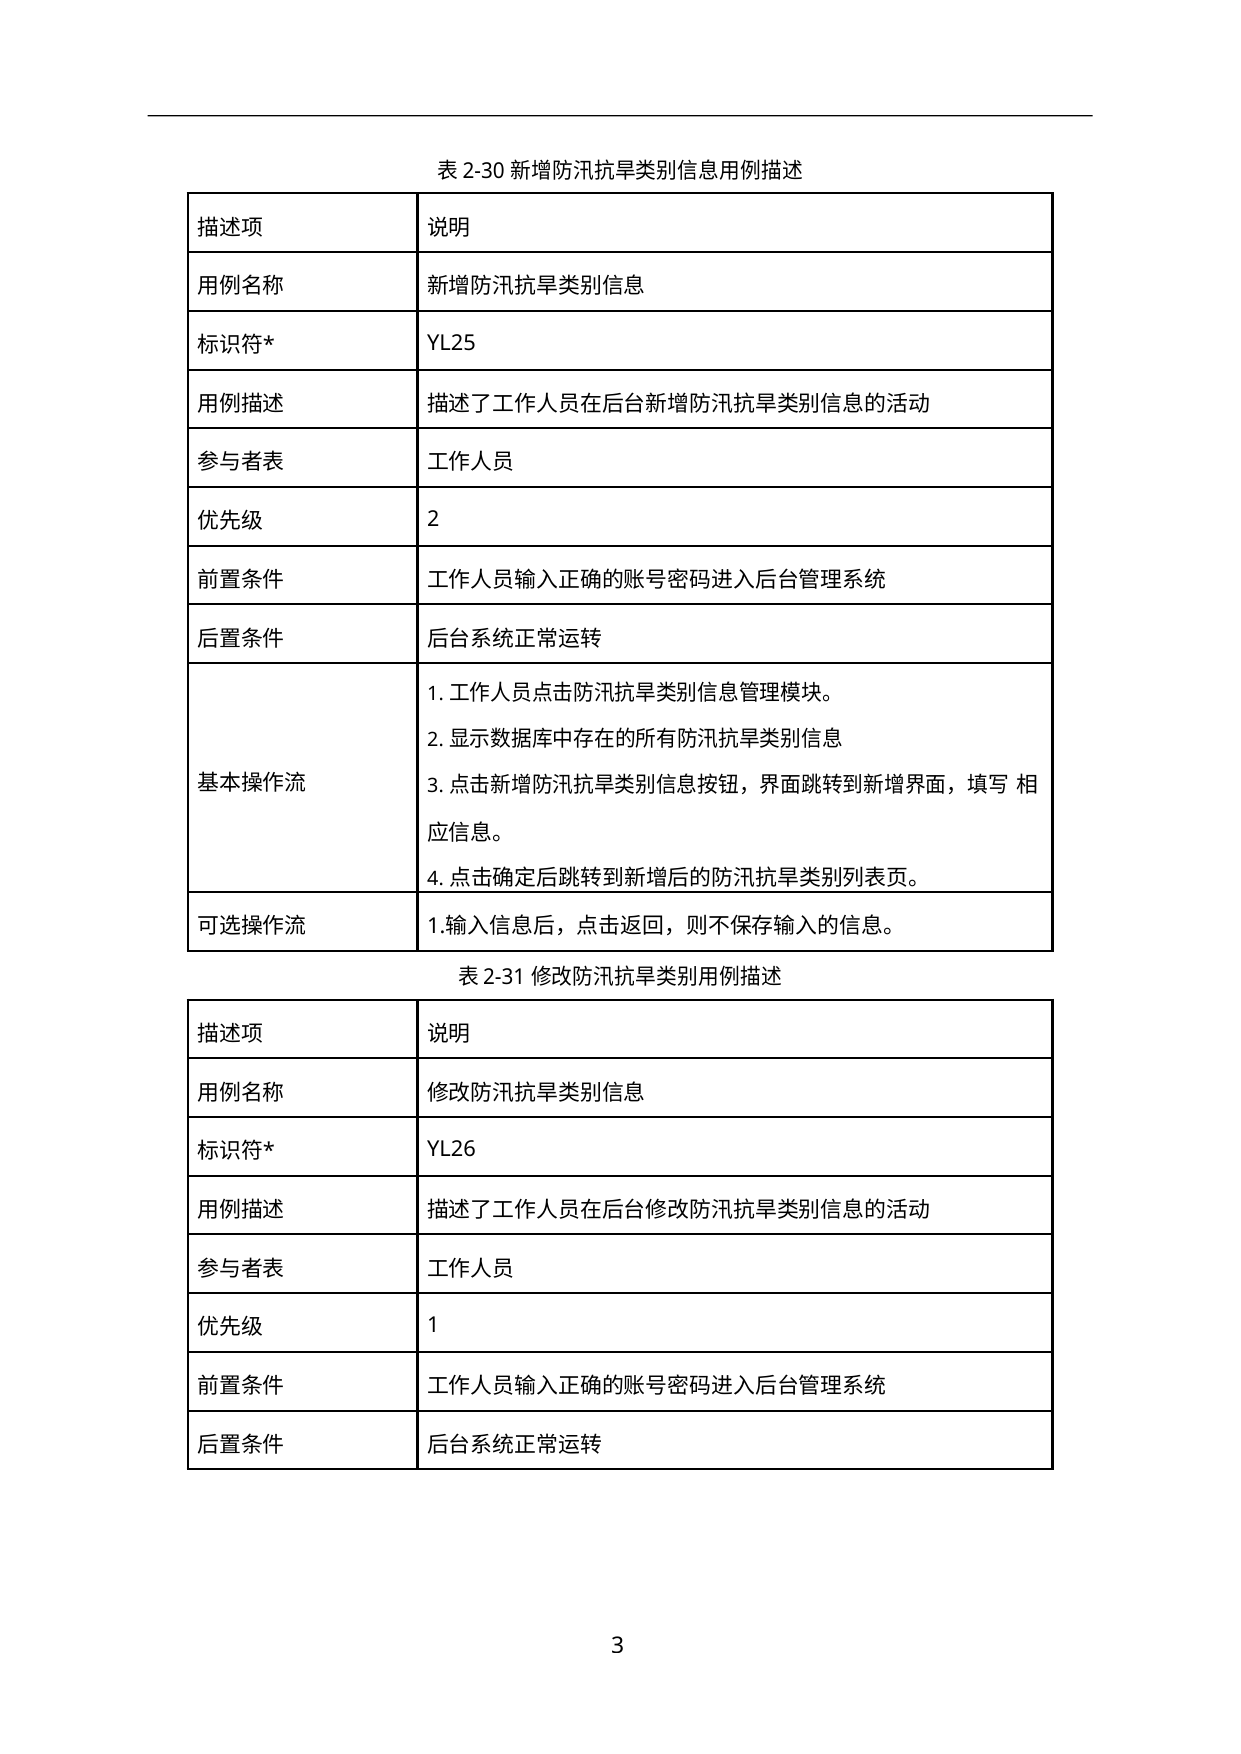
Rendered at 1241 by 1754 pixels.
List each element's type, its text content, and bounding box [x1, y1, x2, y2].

table_cell 用例名称 [189, 253, 416, 310]
table_cell YL25 [419, 312, 1051, 368]
table_header 描述项 [189, 1001, 416, 1057]
table_cell 后置条件 [189, 605, 416, 662]
table_cell 工作人员输入正确的账号密码进入后台管理系统 [419, 547, 1051, 603]
table_cell 优先级 [189, 488, 416, 544]
table_cell 标识符* [189, 312, 416, 368]
table_cell 前置条件 [189, 1353, 416, 1409]
table_header 说明 [419, 194, 1051, 251]
table_cell 描述了工作人员在后台修改防汛抗旱类别信息的活动 [419, 1177, 1051, 1233]
table_cell 后台系统正常运转 [419, 605, 1051, 662]
table_cell 工作人员 [419, 429, 1051, 486]
table_header 说明 [419, 1001, 1051, 1057]
text 表 2-30 新增防汛抗旱类别信息用例描述 [135, 153, 1105, 184]
table_cell 用例名称 [189, 1059, 416, 1116]
table_cell 修改防汛抗旱类别信息 [419, 1059, 1051, 1116]
table_cell 可选操作流 [189, 893, 416, 950]
table_cell 描述了工作人员在后台新增防汛抗旱类别信息的活动 [419, 371, 1051, 427]
table_cell 工作人员输入正确的账号密码进入后台管理系统 [419, 1353, 1051, 1409]
text 表 2-31 修改防汛抗旱类别用例描述 [135, 959, 1104, 991]
table_cell 参与者表 [189, 1235, 416, 1292]
table_cell 基本操作流 [189, 664, 416, 891]
table_cell 新增防汛抗旱类别信息 [419, 253, 1051, 310]
table_cell YL26 [419, 1118, 1051, 1175]
table_header 描述项 [189, 194, 416, 251]
table_cell 2 [419, 488, 1051, 544]
table_cell 优先级 [189, 1294, 416, 1351]
table_cell 后置条件 [189, 1412, 416, 1468]
table_cell 1.输入信息后，点击返回，则不保存输入的信息。 [419, 893, 1051, 950]
table_cell 工作人员点击防汛抗旱类别信息管理模块。 显示数据库中存在的所有防汛抗旱类别信息 点击新增防汛抗旱类别信息按钮，界面跳转到新增界面，填写 相应信息。 点击确定后跳转到新增后的防汛抗旱类别列表页。 [419, 664, 1051, 891]
table_cell 参与者表 [189, 429, 416, 486]
table_cell 用例描述 [189, 371, 416, 427]
table_cell 用例描述 [189, 1177, 416, 1233]
table_cell 标识符* [189, 1118, 416, 1175]
table_cell 工作人员 [419, 1235, 1051, 1292]
table_cell 后台系统正常运转 [419, 1412, 1051, 1468]
table_cell 1 [419, 1294, 1051, 1351]
table_cell 前置条件 [189, 547, 416, 603]
